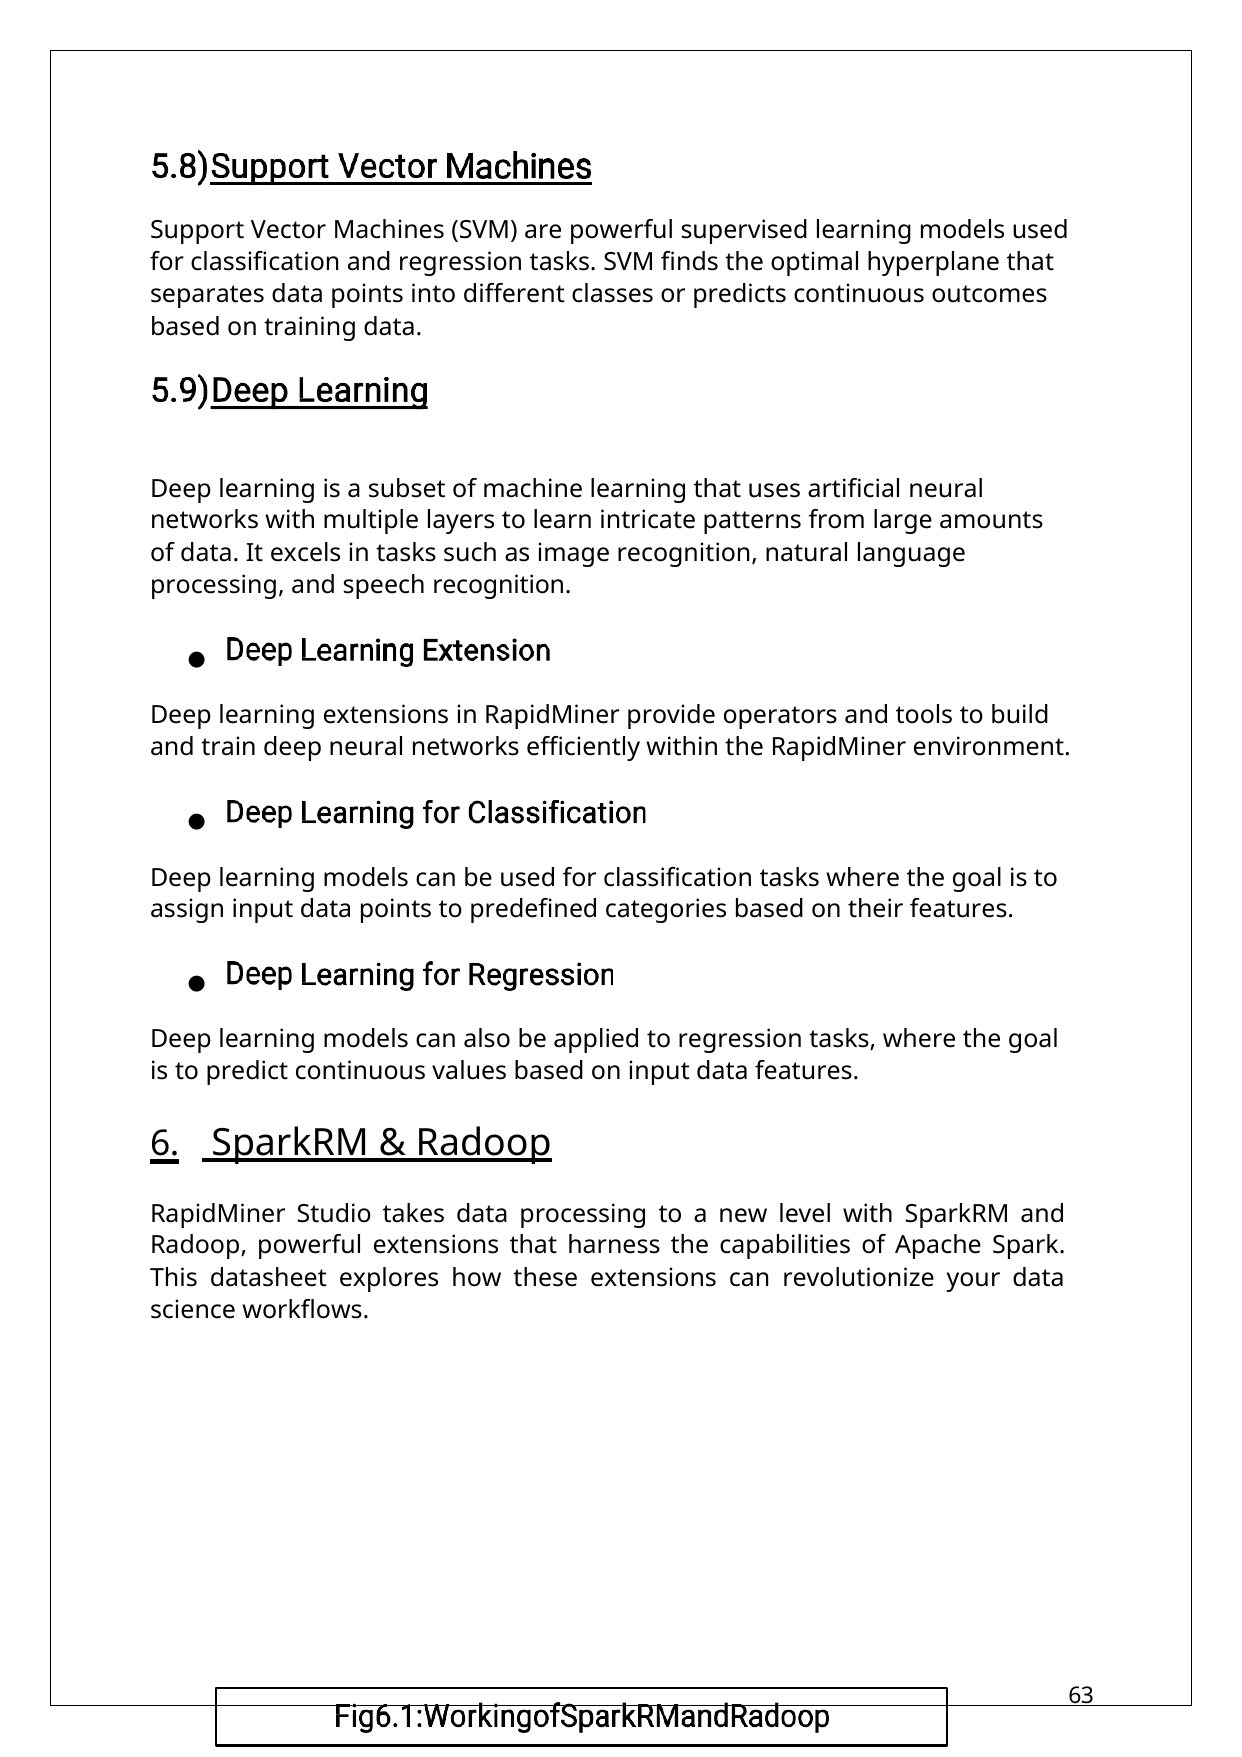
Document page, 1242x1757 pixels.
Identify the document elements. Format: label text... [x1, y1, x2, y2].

picture [336, 1702, 829, 1733]
picture [302, 638, 373, 661]
picture [227, 800, 292, 828]
text RapidMiner Studio takes data processing to a new level with SparkRM and Radoop, powerful extensions that harness the capabilities of Apache Spark. This datasheet explores how these extensions can revolutionize your data science workflows. [150, 1196, 1066, 1326]
picture [539, 158, 591, 179]
picture [447, 153, 473, 178]
picture [227, 961, 292, 990]
text Deep learning models can also be applied to regression tasks, where the goal is to predict continuous values based on input data features. [150, 1022, 1080, 1087]
picture [476, 151, 528, 179]
text Support Vector Machines (SVM) are powerful supervised learning models used for classification and regression tasks. SVM finds the optimal hyperplane that separates data points into different classes or predicts continuous outcomes based on training data. [150, 213, 1085, 342]
text Deep learning extensions in RapidMiner provide operators and tools to build and train deep neural networks efficiently within the RapidMiner environment. [150, 698, 1095, 763]
picture [302, 961, 613, 991]
picture [152, 149, 437, 186]
picture [383, 643, 413, 667]
text Deep learning is a subset of machine learning that uses artificial neural networks with multiple layers to learn intricate patterns from large amounts of data. It excels in tasks such as image recognition, natural language processing, and speech recognition. [150, 471, 1069, 601]
picture [302, 800, 646, 829]
picture [152, 374, 428, 410]
picture [227, 637, 292, 666]
text 6. SparkRM & Radoop [150, 1116, 1156, 1167]
text Deep learning models can be used for classification tasks where the goal is to assign input data points to predefined categories based on their features. [150, 860, 1069, 925]
